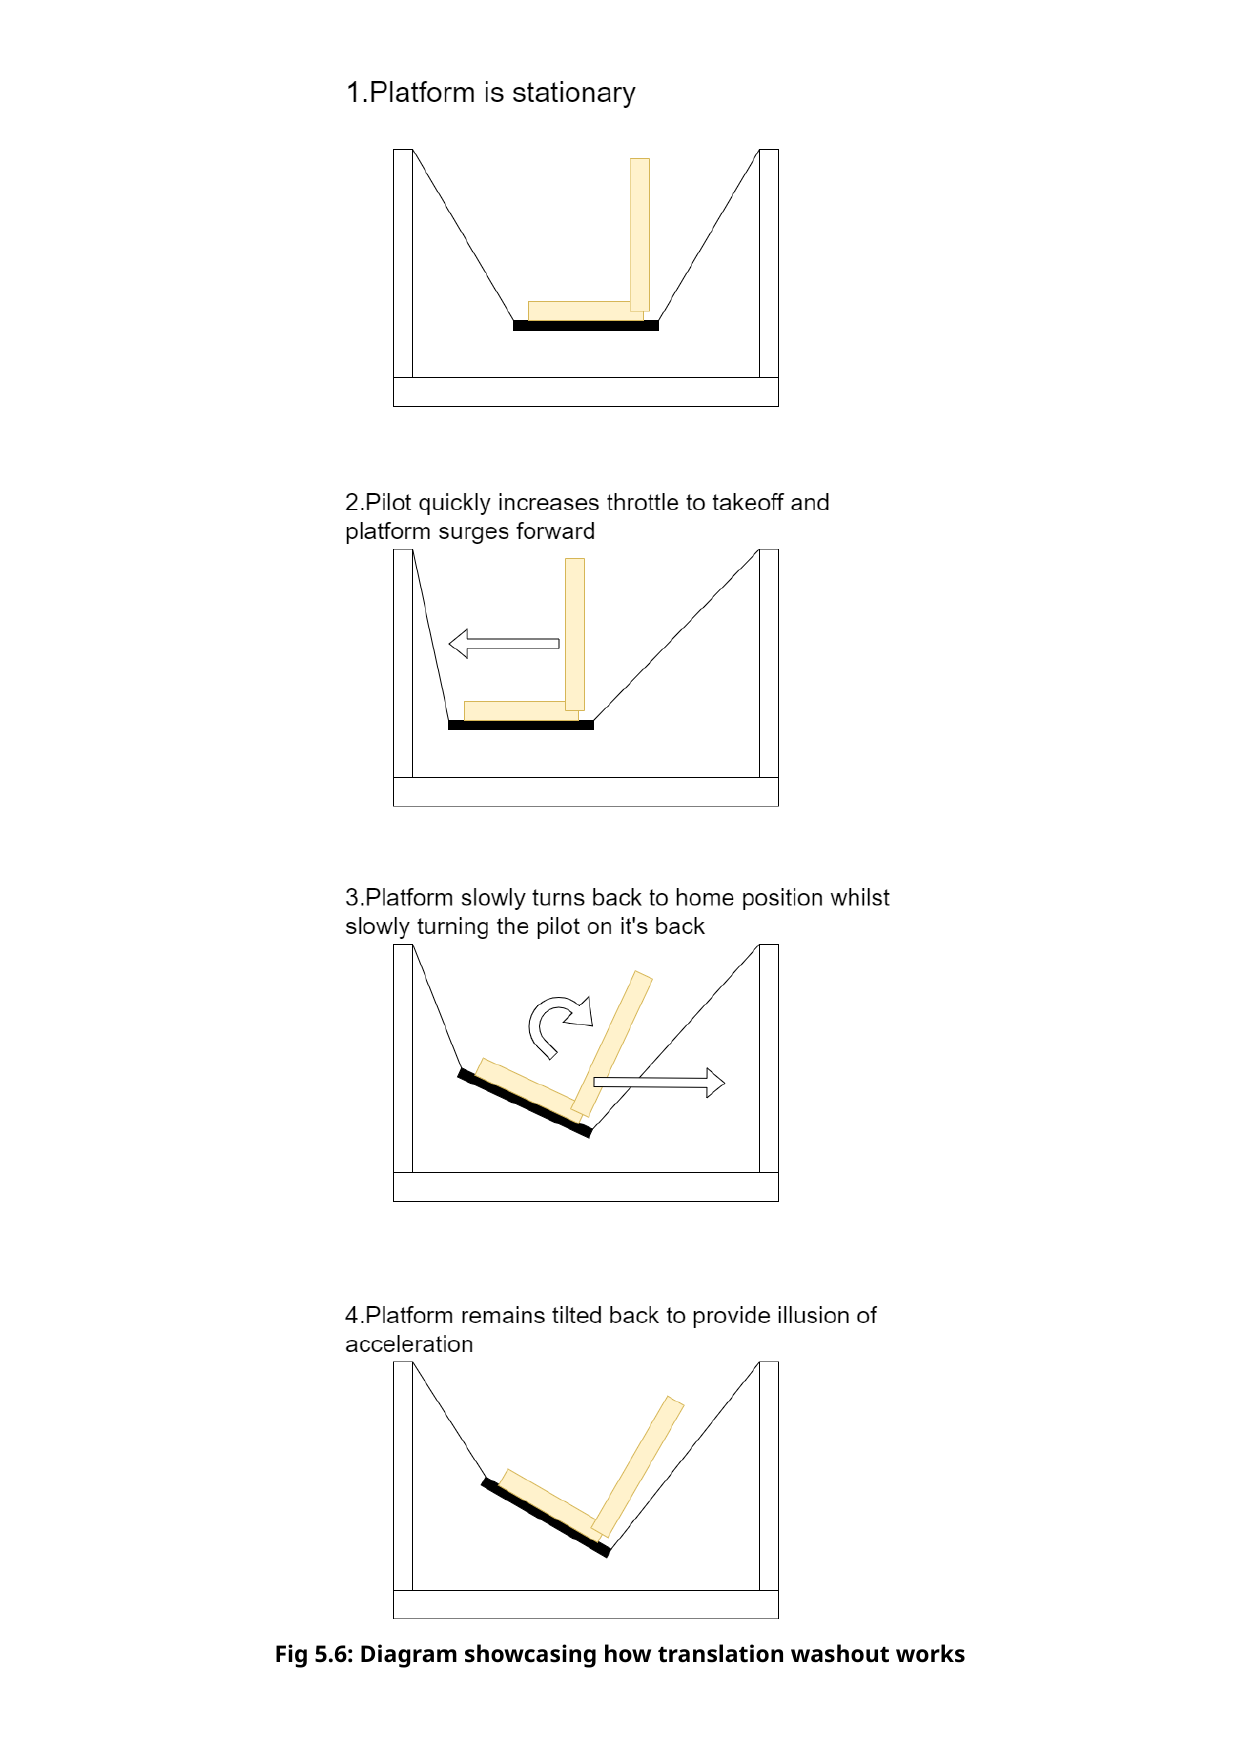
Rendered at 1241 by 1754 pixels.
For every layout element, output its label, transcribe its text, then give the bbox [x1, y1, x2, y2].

picture [343, 75, 897, 1619]
text Fig 5.6: Diagram showcasing how translation washout works [75, 1638, 1165, 1669]
